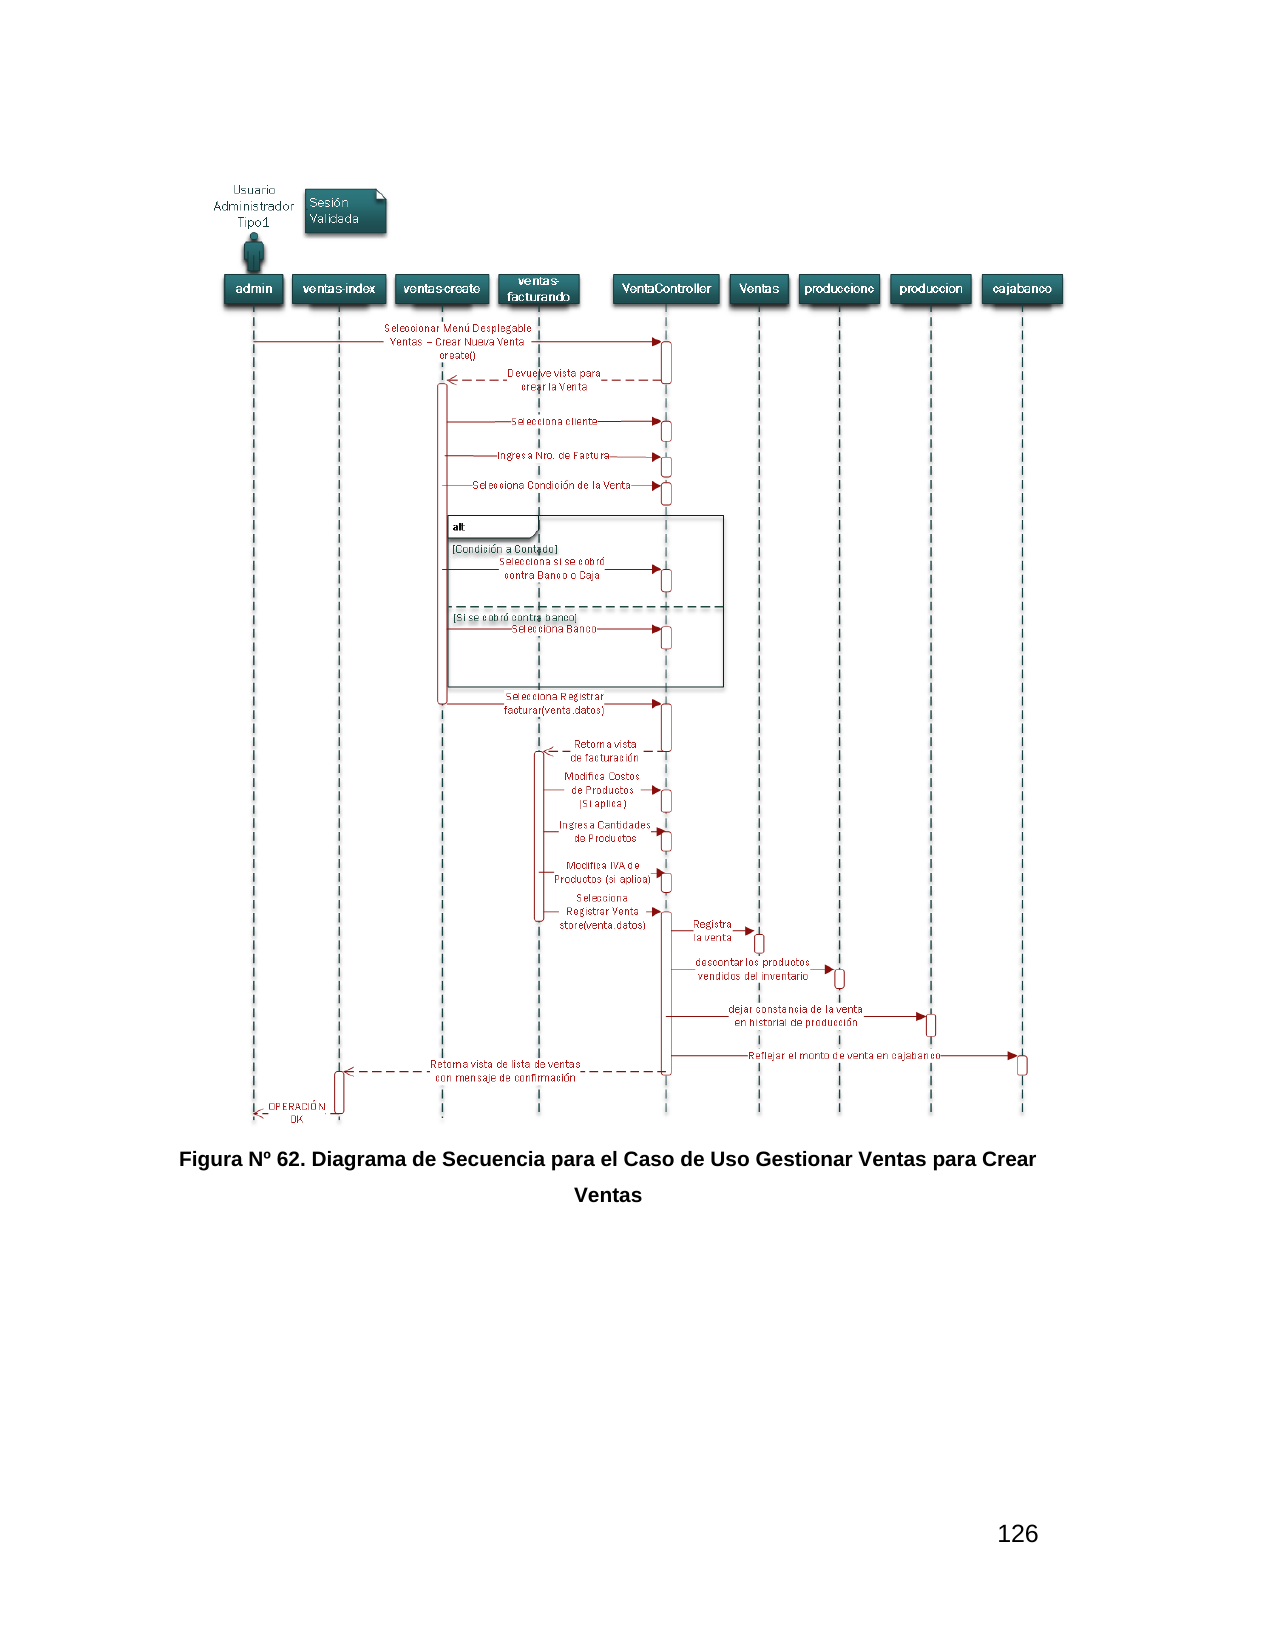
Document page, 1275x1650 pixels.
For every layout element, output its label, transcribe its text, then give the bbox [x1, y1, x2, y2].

picture [206, 177, 1069, 1132]
text Figura Nº 62. Diagrama de Secuencia para el Caso de Uso Gestionar Ventas para Crear Ventas [177, 1146, 1039, 1206]
